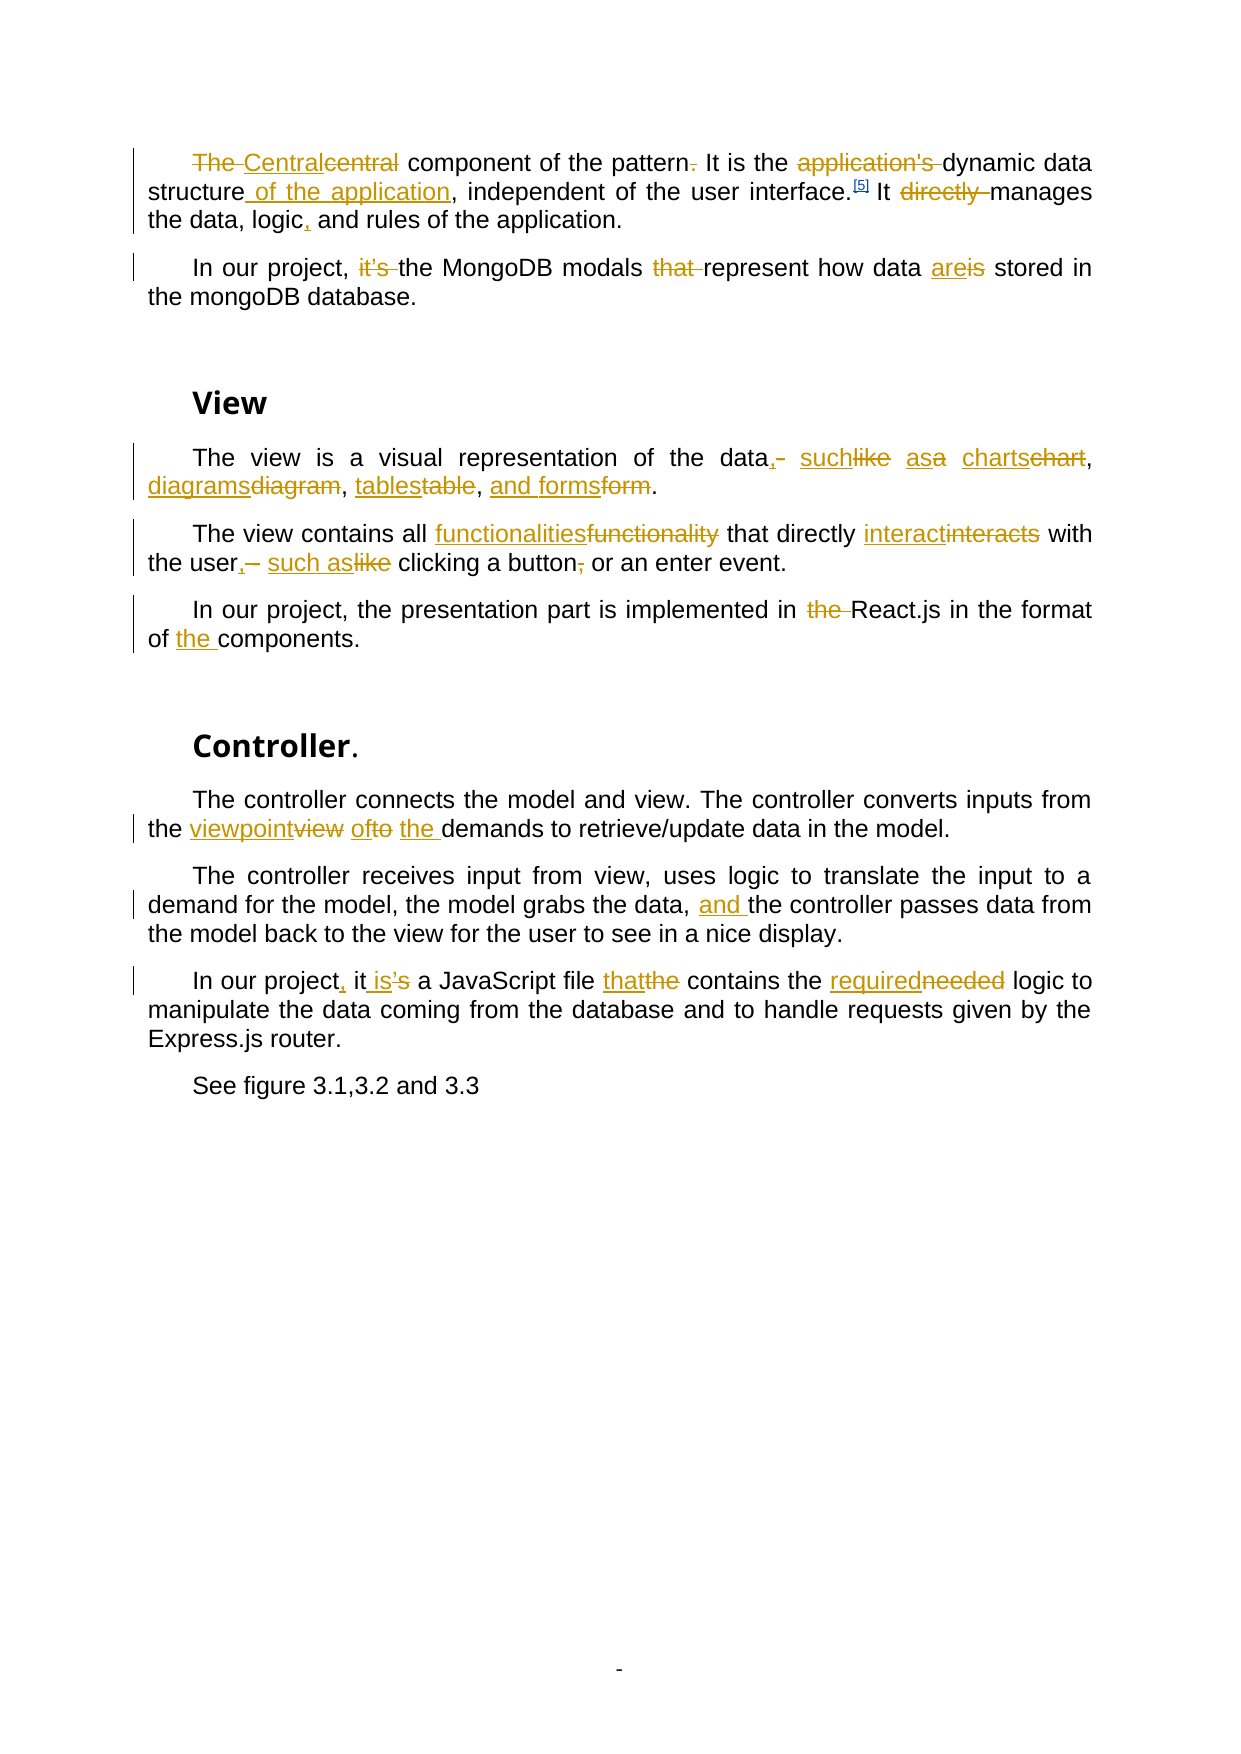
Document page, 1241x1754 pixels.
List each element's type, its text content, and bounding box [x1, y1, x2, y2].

text The view contains all that directly with the user clicking a button or an enter event. [148, 519, 1092, 576]
text In our project, the presentation part is implemented in React.js in the format of components. [148, 595, 1092, 653]
text See figure 3.1,3.2 and 3.3 [148, 1071, 1092, 1100]
text The controller receives input from view, uses logic to translate the input to a demand for the model, the model grabs the data, the controller passes data from the model back to the view for the user to see in a nice display. [148, 861, 1092, 947]
text The view is a visual representation of the data , , , . [148, 443, 1092, 500]
text View [148, 381, 1092, 424]
text Controller. [148, 724, 1092, 766]
text In our project, the MongoDB modals represent how data stored in the mongoDB database. [148, 253, 1092, 310]
text component of the pattern It is the dynamic data structure, independent of the user interface.[5] It manages the data, logic and rules of the application. [148, 148, 1092, 234]
text The controller connects the model and view. The controller converts inputs from the demands to retrieve/update data in the model. [148, 785, 1092, 842]
text In our project it a JavaScript file contains the logic to manipulate the data coming from the database and to handle requests given by the Express.js router. [148, 966, 1092, 1052]
